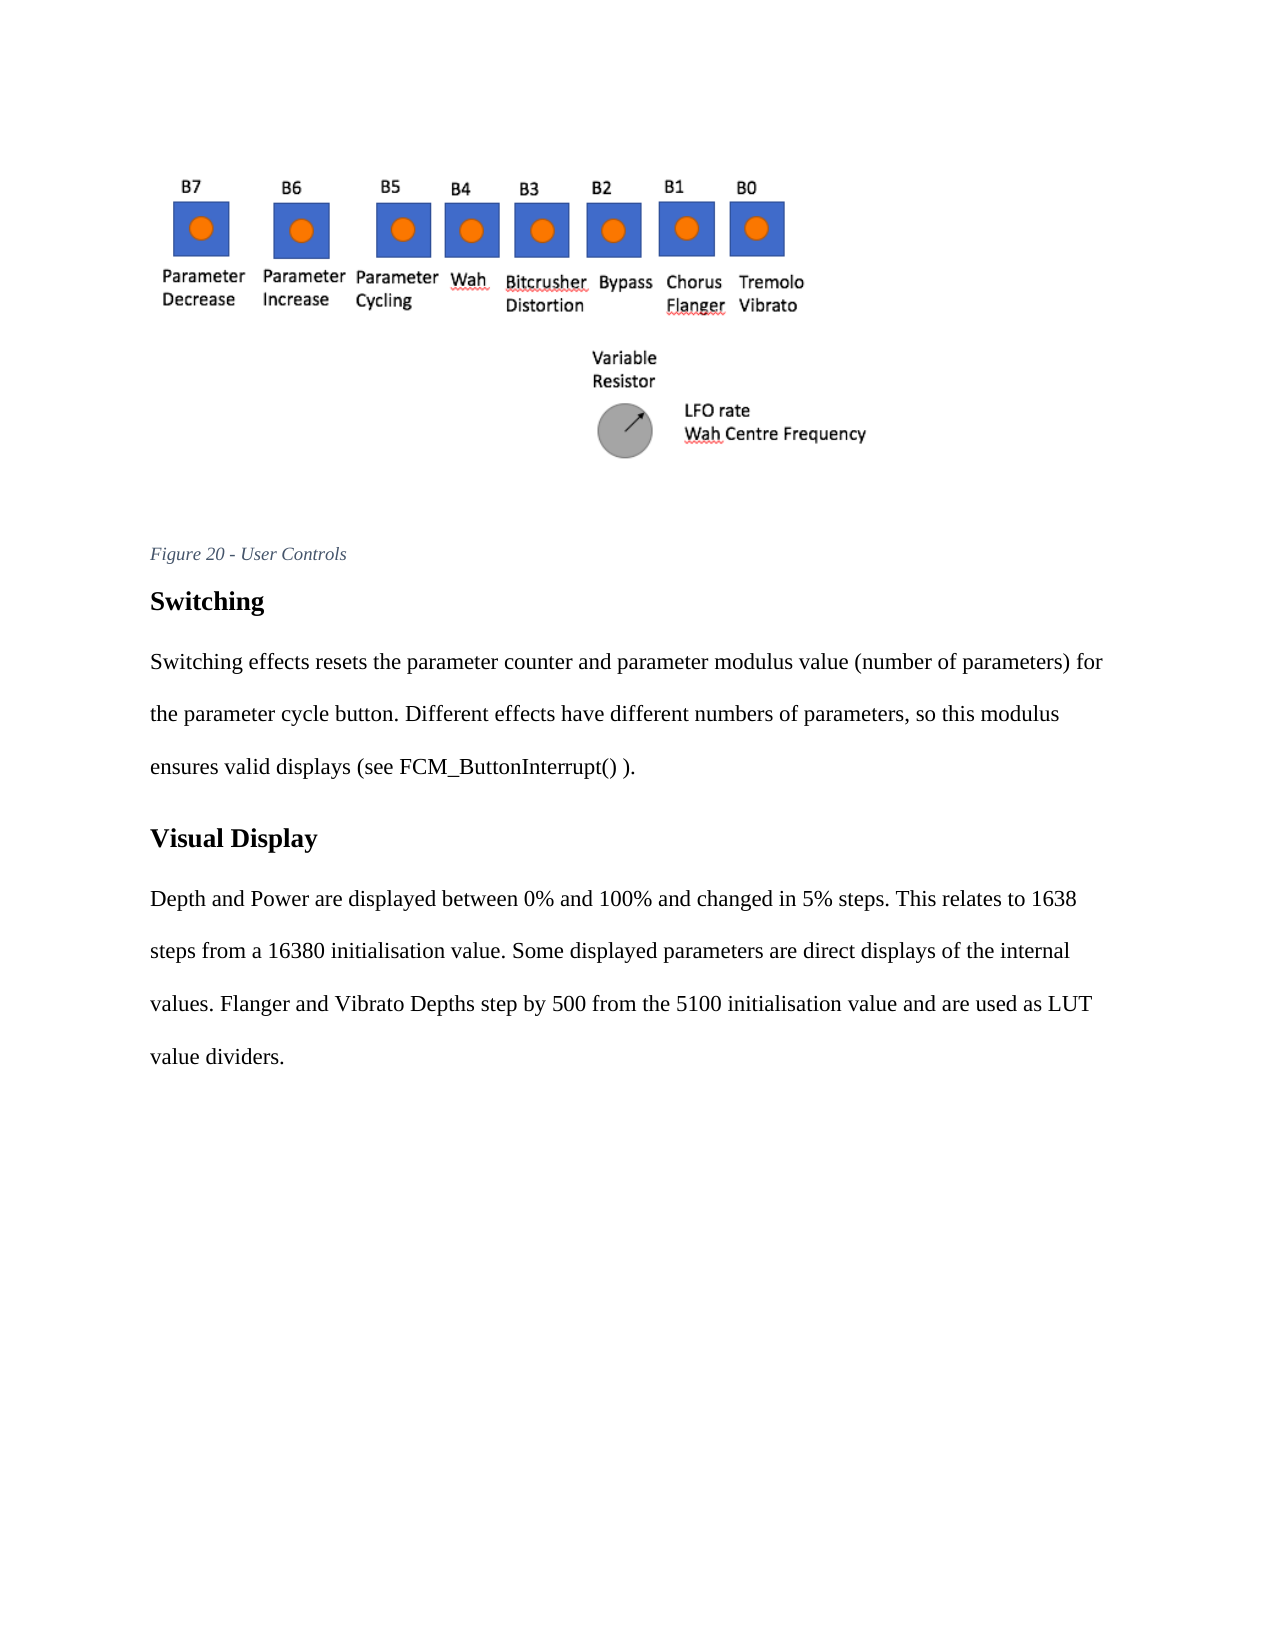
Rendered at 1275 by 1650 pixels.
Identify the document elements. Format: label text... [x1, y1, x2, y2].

text Figure 20 - User Controls [150, 543, 1125, 564]
text Depth and Power are displayed between 0% and 100% and changed in 5% steps. This relates to 1638 steps from a 16380 initialisation value. Some displayed parameters are direct displays of the internal values. Flanger and Vibrato Depths step by 500 from the 5100 initialisation value and are used as LUT value dividers. [150, 885, 1125, 1069]
subtitle Visual Display [150, 822, 1125, 854]
text Switching effects resets the parameter counter and parameter modulus value (number of parameters) for the parameter cycle button. Different effects have different numbers of parameters, so this modulus ensures valid displays (see FCM_ButtonInterrupt() ). [150, 648, 1125, 779]
subtitle Switching [150, 585, 1125, 617]
picture [150, 150, 901, 500]
